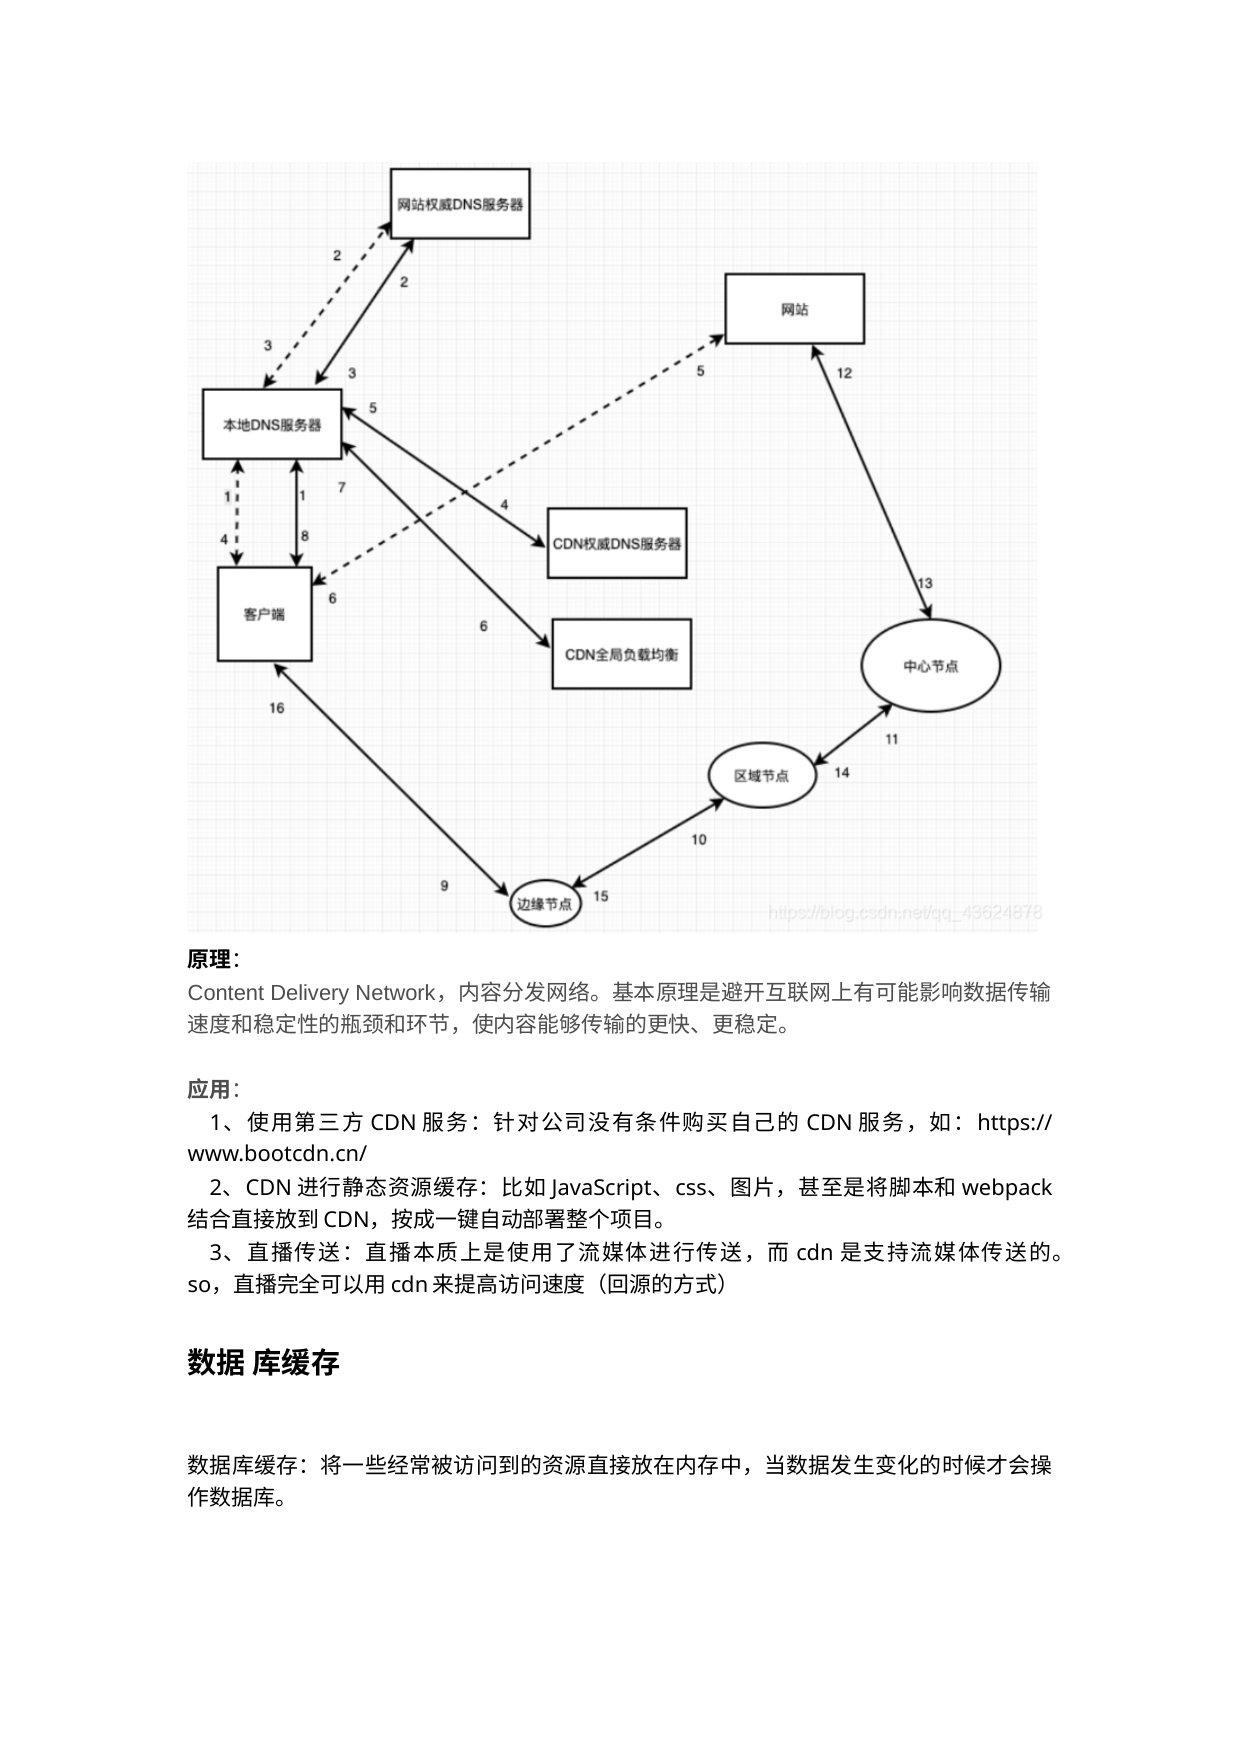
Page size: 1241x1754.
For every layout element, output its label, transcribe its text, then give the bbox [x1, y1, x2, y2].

text Content Delivery Network，内容分发网络。基本原理是避开互联网上有可能影响数据传输速度和稳定性的瓶颈和环节，使内容能够传输的更快、更稳定。 [187, 974, 1053, 1039]
text 2、CDN进行静态资源缓存：比如JavaScript、css、图片，甚至是将脚本和webpack结合直接放到CDN，按成一键自动部署整个项目。 [187, 1169, 1053, 1234]
text 1、使用第三方CDN服务：针对公司没有条件购买自己的CDN服务，如：https://www.bootcdn.cn/ [187, 1104, 1053, 1169]
text 数据库缓存：将一些经常被访问到的资源直接放在内存中，当数据发生变化的时候才会操作数据库。 [187, 1447, 1053, 1512]
text 原理： [187, 942, 1053, 974]
text 3、直播传送：直播本质上是使用了流媒体进行传送，而cdn是支持流媒体传送的。so，直播完全可以用cdn来提高访问速度（回源的方式） [187, 1234, 1053, 1299]
text 应用： [187, 1072, 1053, 1104]
subtitle 数据 库缓存 [187, 1329, 1053, 1394]
picture [187, 162, 1053, 933]
